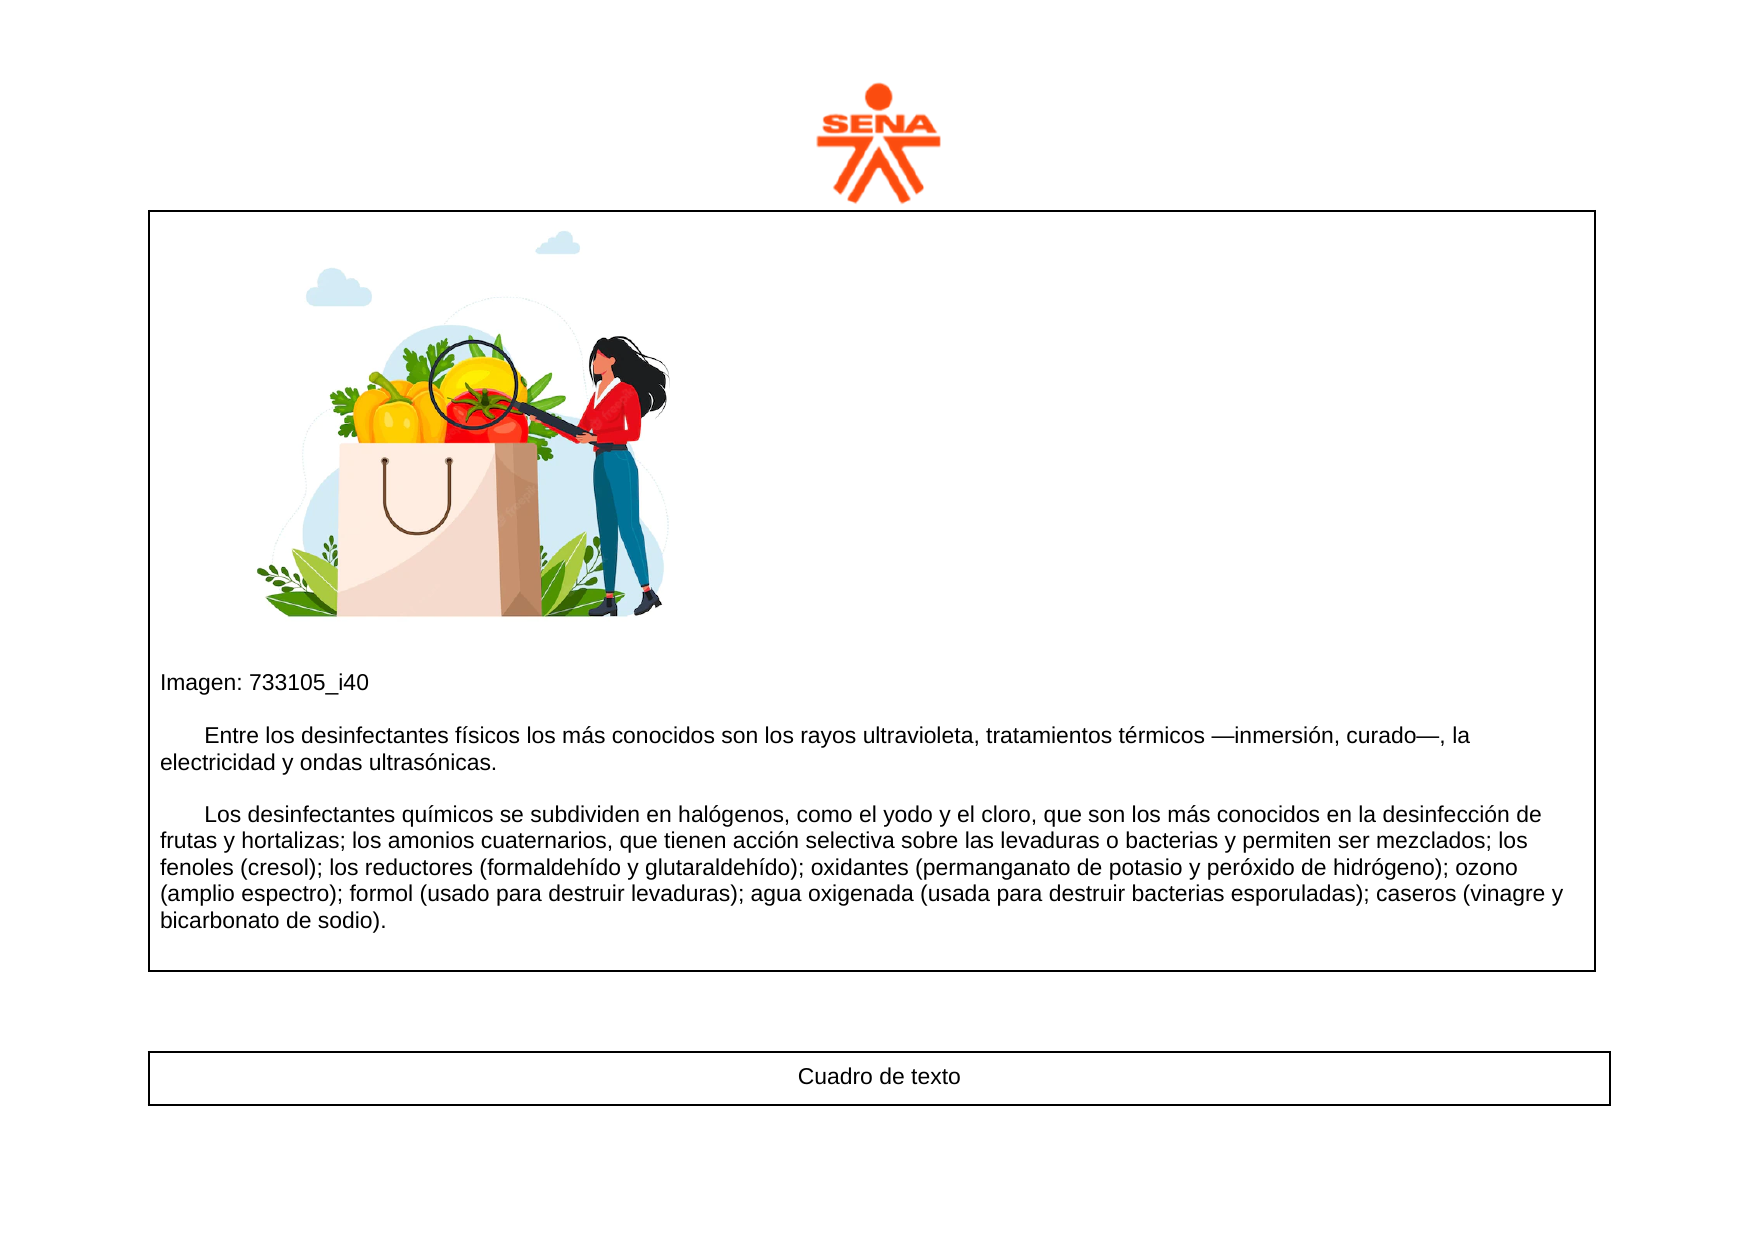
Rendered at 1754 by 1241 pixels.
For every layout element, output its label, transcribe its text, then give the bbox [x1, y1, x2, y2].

table_header Cuadro de texto [150, 1053, 1609, 1104]
picture [805, 75, 949, 210]
table_cell Imagen: 733105_i40 Entre los desinfectantes físicos los más conocidos son los rayos ultravioleta, tratamientos térmicos ―inmersión, curado―, la electricidad y ondas ultrasónicas. Los desinfectantes químicos se subdividen en halógenos, como el yodo y el cloro, que son los más conocidos en la desinfección de frutas y hortalizas; los amonios cuaternarios, que tienen acción selectiva sobre las levaduras o bacterias y permiten ser mezclados; los fenoles (cresol); los reductores (formaldehído y glutaraldehído); oxidantes (permanganato de potasio y peróxido de hidrógeno); ozono (amplio espectro); formol (usado para destruir levaduras); agua oxigenada (usada para destruir bacterias esporuladas); caseros (vinagre y bicarbonato de sodio). [150, 212, 1594, 970]
picture [204, 222, 691, 639]
